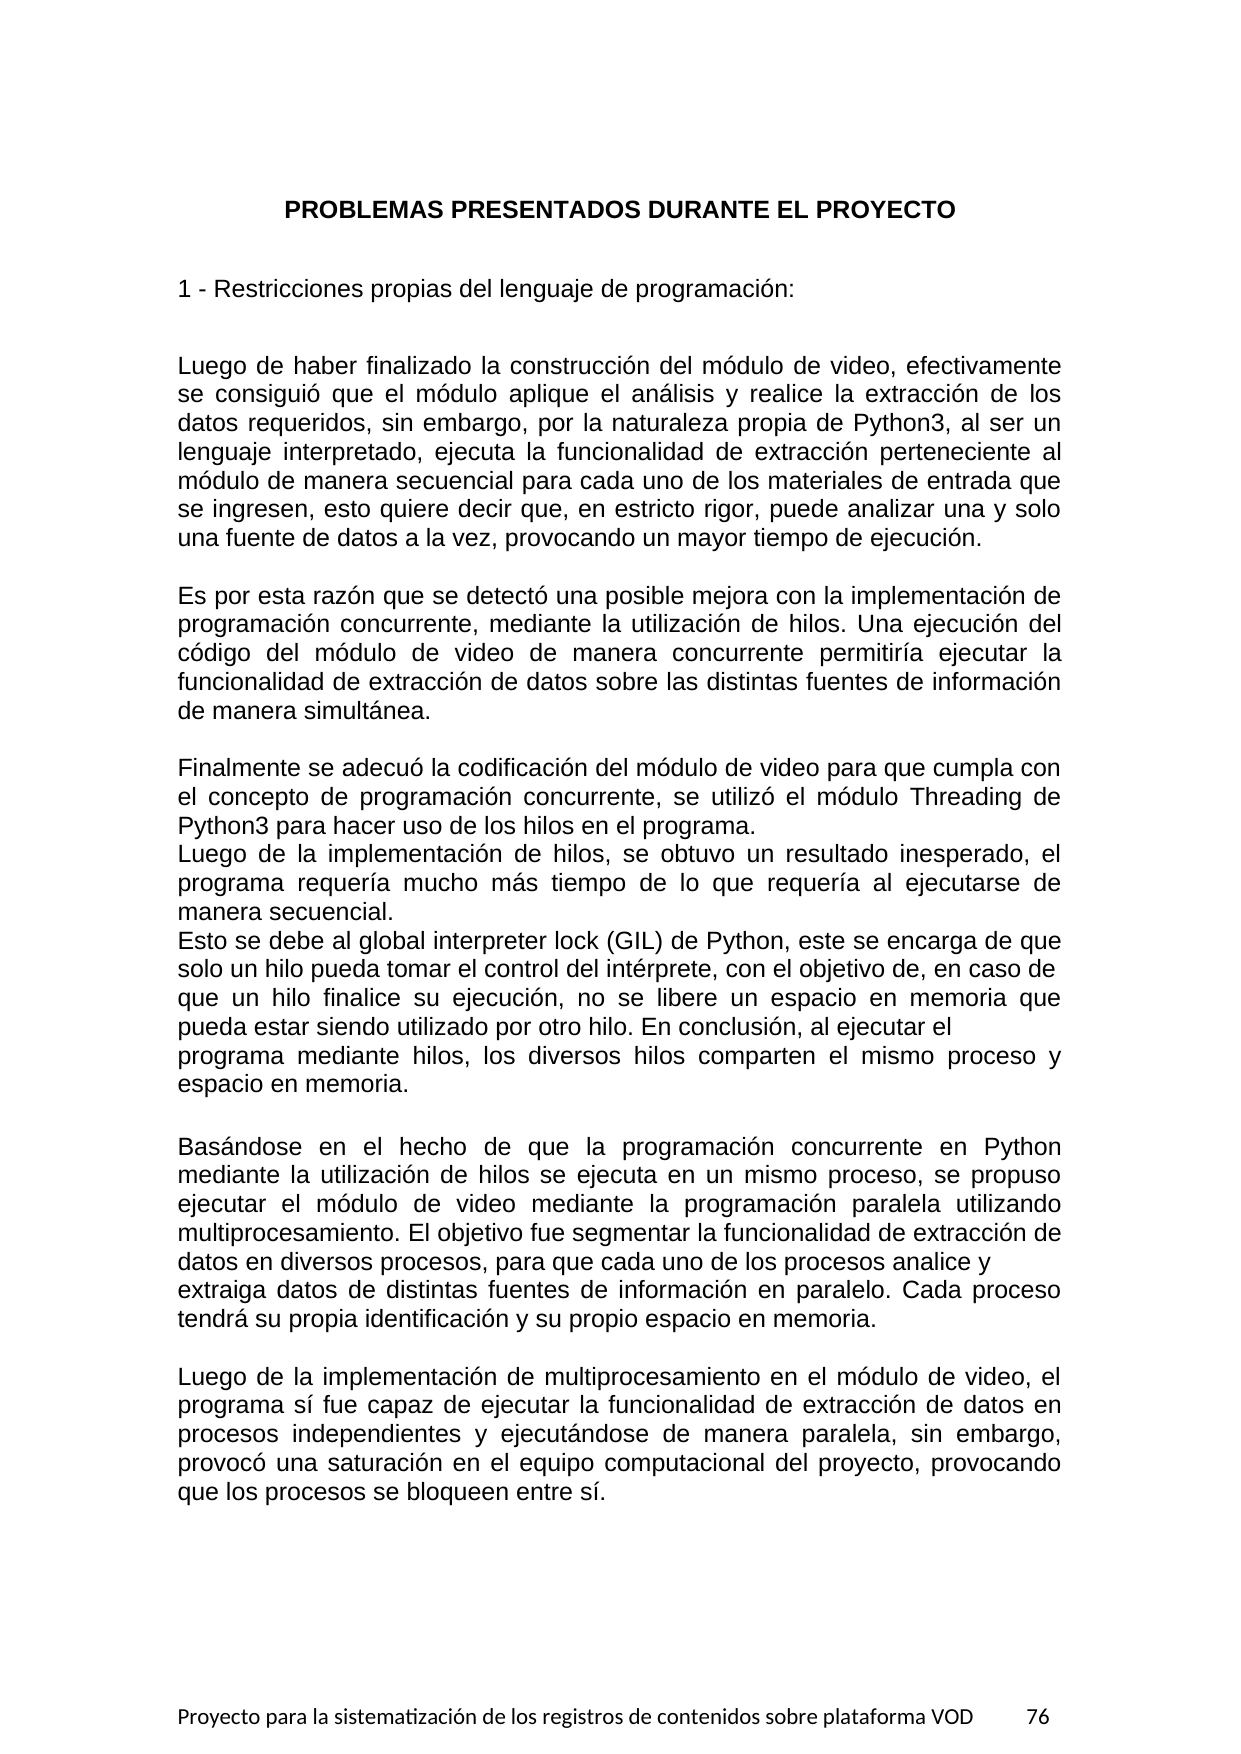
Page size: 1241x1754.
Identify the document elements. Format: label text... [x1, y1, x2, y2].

text Finalmente se adecuó la codificación del módulo de video para que cumpla con el concepto de programación concurrente, se utilizó el módulo Threading de Python3 para hacer uso de los hilos en el programa. [177, 753, 1063, 839]
text extraiga datos de distintas fuentes de información en paralelo. Cada proceso tendrá su propia identificación y su propio espacio en memoria. [177, 1275, 1063, 1333]
text Luego de la implementación de multiprocesamiento en el módulo de video, el programa sí fue capaz de ejecutar la funcionalidad de extracción de datos en procesos independientes y ejecutándose de manera paralela, sin embargo, provocó una saturación en el equipo computacional del proyecto, provocando que los procesos se bloqueen entre sí. [177, 1362, 1063, 1505]
text Basándose en el hecho de que la programación concurrente en Python mediante la utilización de hilos se ejecuta en un mismo proceso, se propuso ejecutar el módulo de video mediante la programación paralela utilizando multiprocesamiento. El objetivo fue segmentar la funcionalidad de extracción de datos en diversos procesos, para que cada uno de los procesos analice y [177, 1132, 1063, 1275]
text Luego de la implementación de hilos, se obtuvo un resultado inesperado, el programa requería mucho más tiempo de lo que requería al ejecutarse de manera secuencial. [177, 839, 1063, 926]
text que un hilo finalice su ejecución, no se libere un espacio en memoria que pueda estar siendo utilizado por otro hilo. En conclusión, al ejecutar el [177, 983, 1063, 1041]
text programa mediante hilos, los diversos hilos comparten el mismo proceso y espacio en memoria. [177, 1041, 1063, 1098]
text Luego de haber finalizado la construcción del módulo de video, efectivamente se consiguió que el módulo aplique el análisis y realice la extracción de los datos requeridos, sin embargo, por la naturaleza propia de Python3, al ser un lenguaje interpretado, ejecuta la funcionalidad de extracción perteneciente al módulo de manera secuencial para cada uno de los materiales de entrada que se ingresen, esto quiere decir que, en estricto rigor, puede analizar una y solo una fuente de datos a la vez, provocando un mayor tiempo de ejecución. [177, 351, 1063, 552]
text Esto se debe al global interpreter lock (GIL) de Python, este se encarga de que solo un hilo pueda tomar el control del intérprete, con el objetivo de, en caso de [177, 926, 1063, 983]
text Es por esta razón que se detectó una posible mejora con la implementación de programación concurrente, mediante la utilización de hilos. Una ejecución del código del módulo de video de manera concurrente permitiría ejecutar la funcionalidad de extracción de datos sobre las distintas fuentes de información de manera simultánea. [177, 581, 1063, 724]
text 1 - Restricciones propias del lenguaje de programación: [177, 274, 1063, 303]
subtitle PROBLEMAS PRESENTADOS DURANTE EL PROYECTO [177, 195, 1063, 224]
